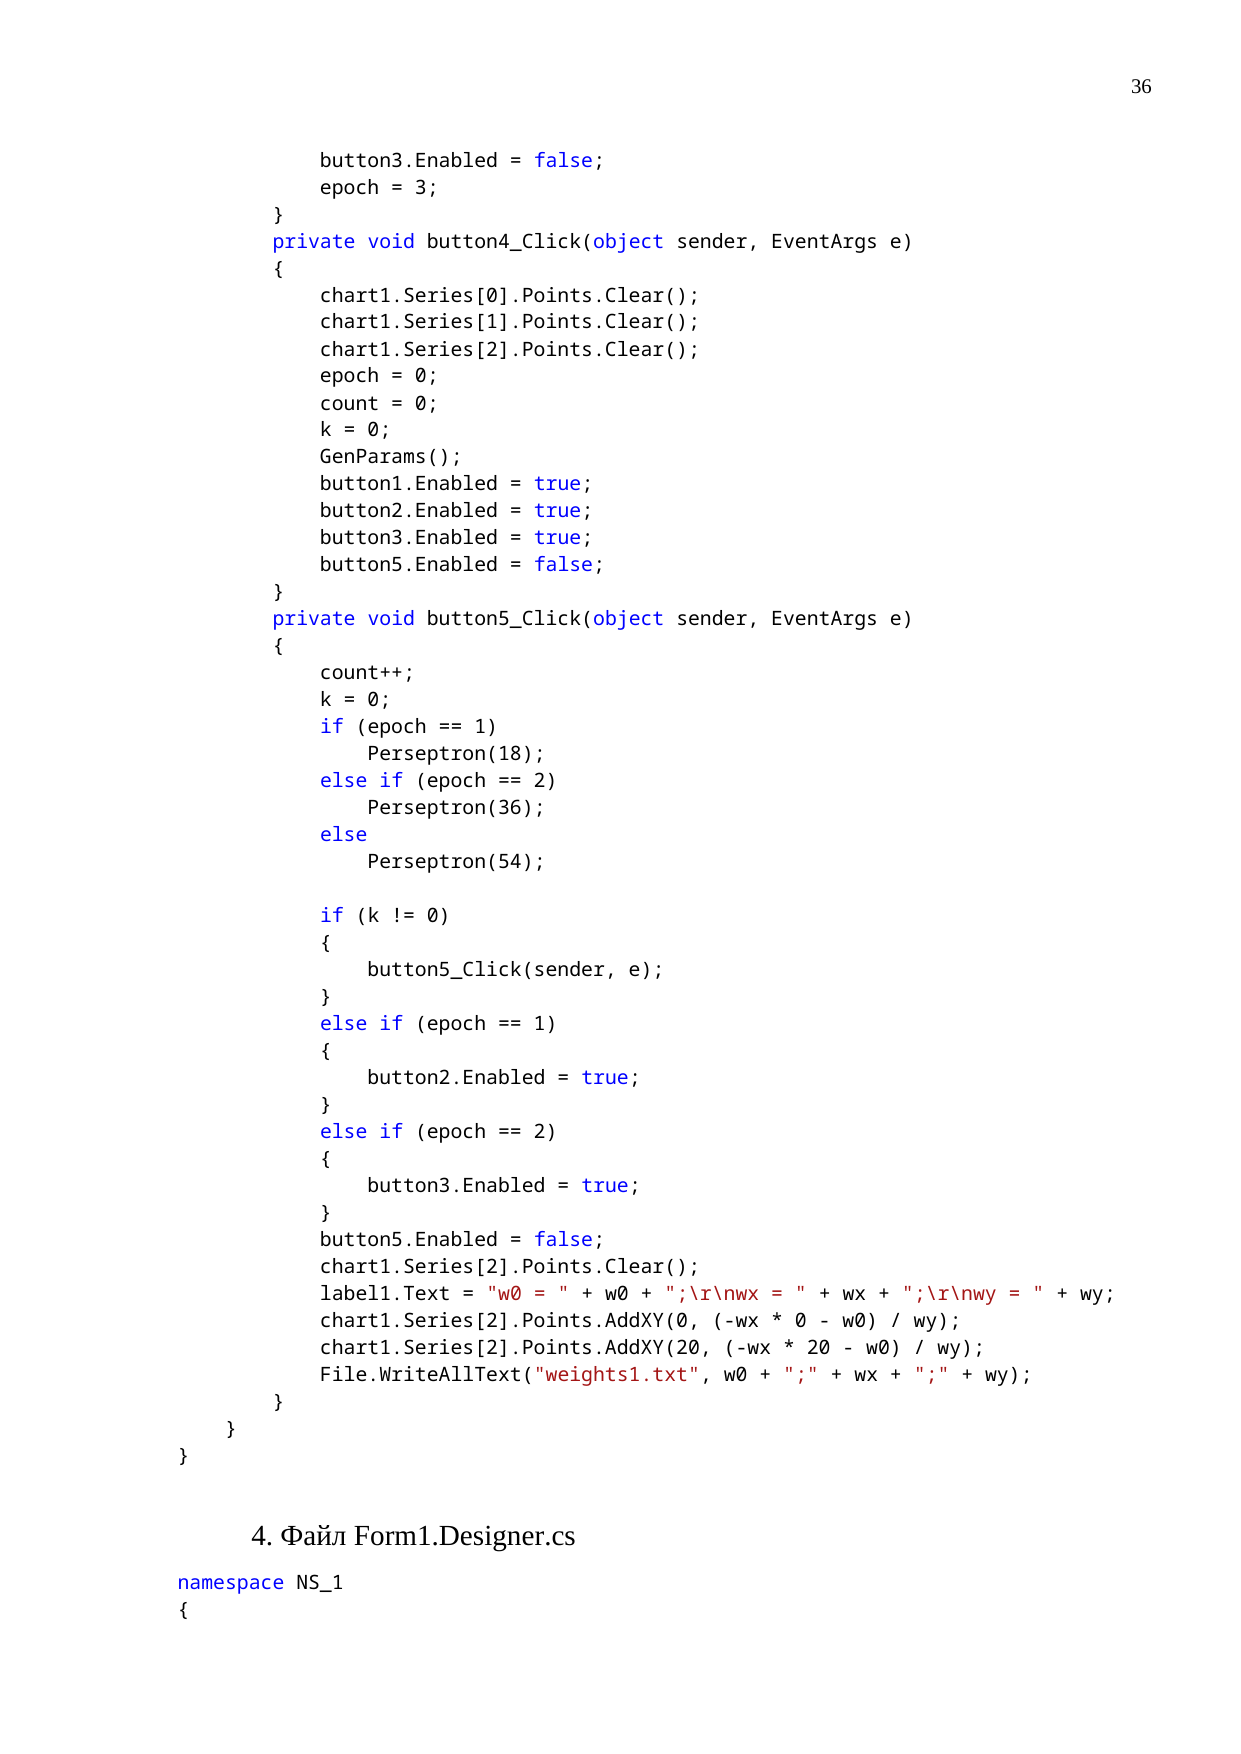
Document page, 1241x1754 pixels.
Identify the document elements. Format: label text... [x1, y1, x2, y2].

text Perseptron(36); [177, 793, 1152, 820]
text } [177, 982, 1152, 1009]
text chart1.Series[2].Points.AddXY(20, (-wx * 20 - w0) / wy); [177, 1333, 1152, 1360]
text button2.Enabled = true; [177, 497, 1152, 524]
text if (k != 0) [177, 901, 1152, 928]
text chart1.Series[1].Points.Clear(); [177, 308, 1152, 335]
text count = 0; [177, 389, 1152, 416]
text chart1.Series[0].Points.Clear(); [177, 281, 1152, 308]
text button2.Enabled = true; [177, 1063, 1152, 1090]
text button3.Enabled = false; [177, 146, 1152, 173]
text } [177, 1387, 1152, 1414]
text } [177, 1414, 1152, 1441]
text 4. Файл Form1.Designer.cs [177, 1518, 1152, 1552]
text else if (epoch == 2) [177, 1117, 1152, 1144]
text } [177, 1198, 1152, 1225]
text Perseptron(18); [177, 739, 1152, 766]
text button3.Enabled = true; [177, 1171, 1152, 1198]
text button1.Enabled = true; [177, 470, 1152, 497]
text if (epoch == 1) [177, 712, 1152, 739]
text } [177, 200, 1152, 227]
text { [177, 632, 1152, 658]
text button5.Enabled = false; [177, 1225, 1152, 1252]
text else [177, 820, 1152, 847]
text { [177, 928, 1152, 955]
text } [177, 578, 1152, 604]
text epoch = 3; [177, 173, 1152, 200]
text label1.Text = "w0 = " + w0 + ";\r\nwx = " + wx + ";\r\nwy = " + wy; [177, 1279, 1152, 1306]
text GenParams(); [177, 443, 1152, 470]
text private void button4_Click(object sender, EventArgs e) [177, 227, 1152, 254]
text { [177, 1036, 1152, 1063]
text { [177, 254, 1152, 281]
text } [177, 1090, 1152, 1117]
text count++; [177, 658, 1152, 686]
text chart1.Series[2].Points.AddXY(0, (-wx * 0 - w0) / wy); [177, 1306, 1152, 1333]
text button3.Enabled = true; [177, 524, 1152, 551]
text k = 0; [177, 416, 1152, 443]
text k = 0; [177, 686, 1152, 712]
text else if (epoch == 2) [177, 766, 1152, 793]
text Perseptron(54); [177, 847, 1152, 874]
text { [177, 1144, 1152, 1171]
text private void button5_Click(object sender, EventArgs e) [177, 604, 1152, 632]
text namespace NS_1 [177, 1568, 1152, 1596]
text chart1.Series[2].Points.Clear(); [177, 335, 1152, 362]
text File.WriteAllText("weights1.txt", w0 + ";" + wx + ";" + wy); [177, 1360, 1152, 1387]
text chart1.Series[2].Points.Clear(); [177, 1252, 1152, 1279]
text epoch = 0; [177, 362, 1152, 389]
text { [177, 1596, 1152, 1622]
text else if (epoch == 1) [177, 1009, 1152, 1036]
text button5.Enabled = false; [177, 551, 1152, 578]
text button5_Click(sender, e); [177, 955, 1152, 982]
text } [177, 1441, 1152, 1468]
